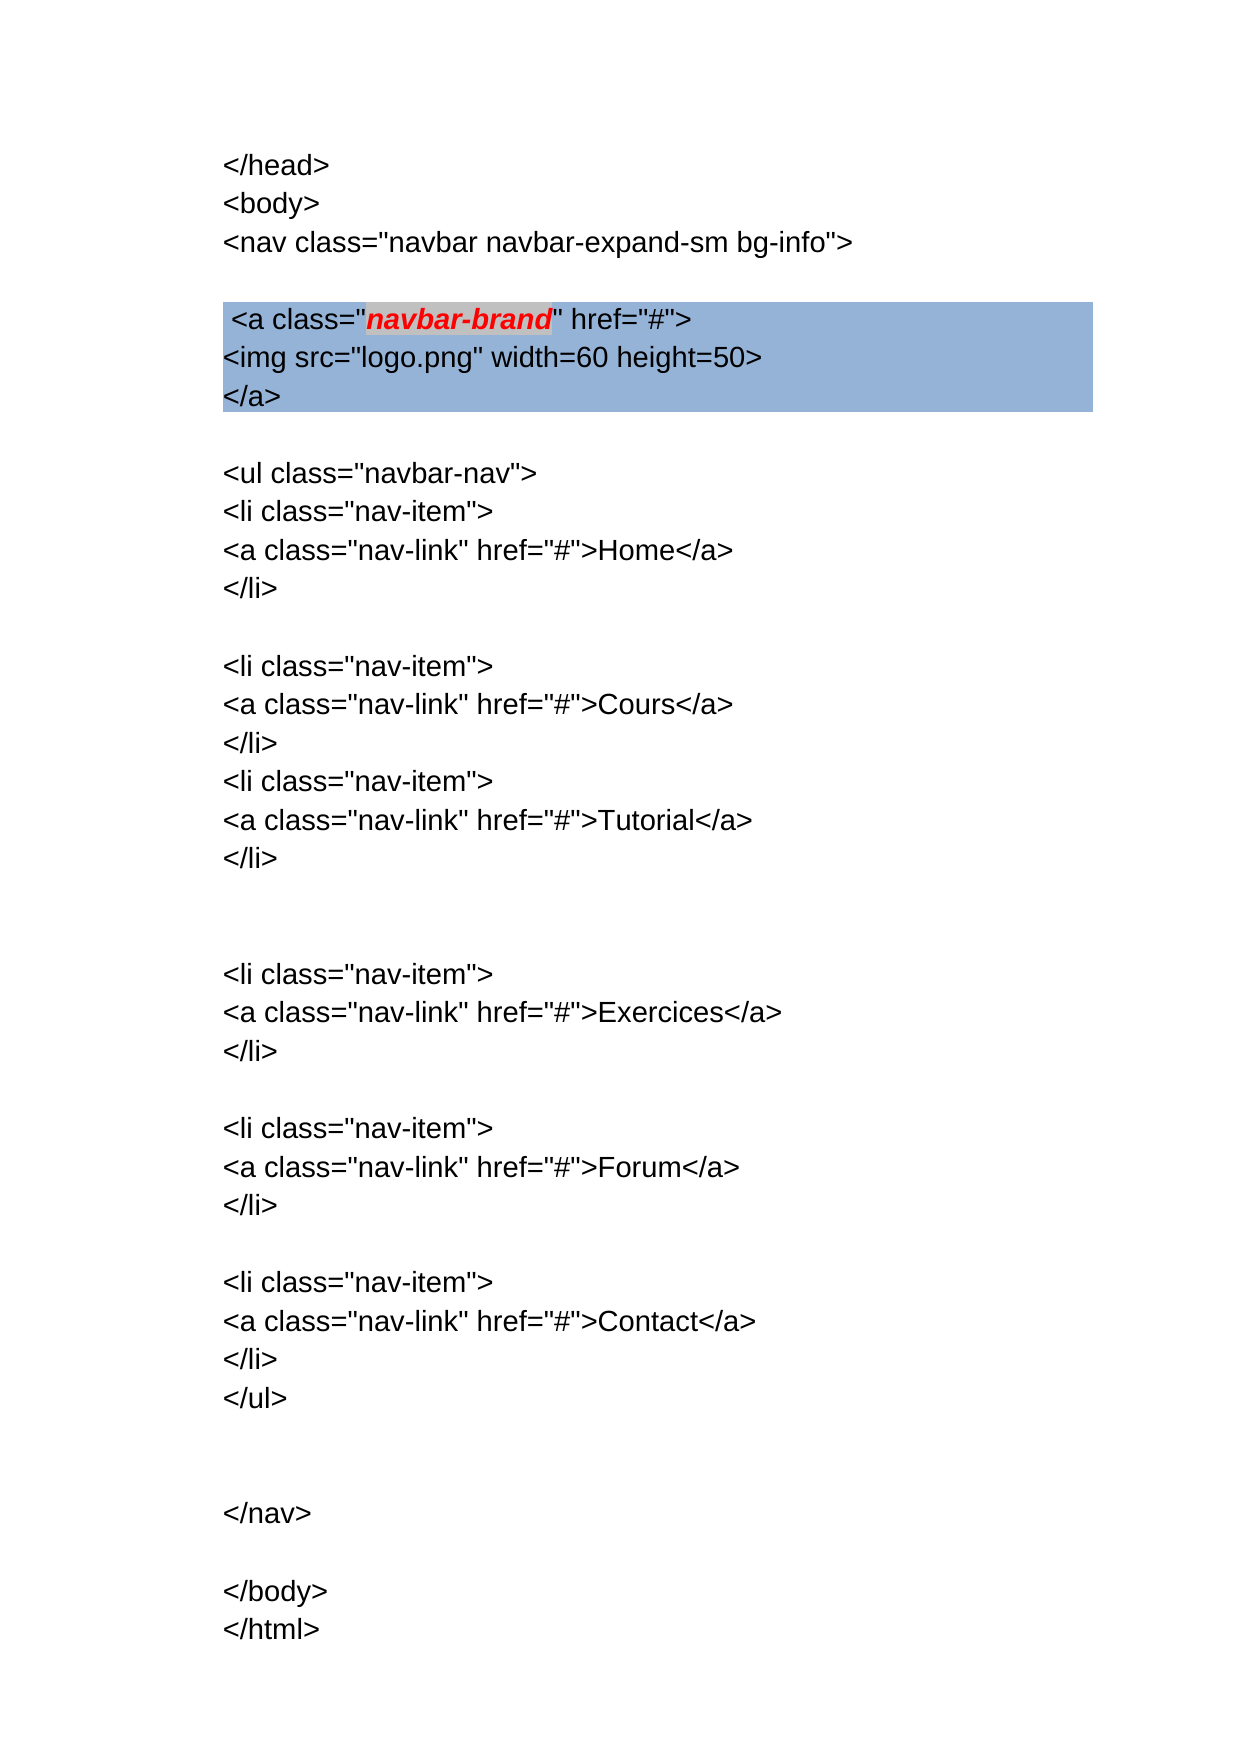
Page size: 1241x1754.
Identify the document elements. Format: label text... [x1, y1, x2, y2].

list </li> [223, 572, 1093, 605]
list <a class="nav-link" href="#">Tutorial</a> [223, 803, 1093, 836]
list </head> [223, 148, 1093, 181]
list </nav> [223, 1497, 1093, 1530]
list </li> [223, 841, 1093, 875]
list <li class="nav-item"> [223, 1265, 1093, 1299]
list <li class="nav-item"> [223, 494, 1093, 528]
list <li class="nav-item"> [223, 649, 1093, 682]
list <a class="nav-link" href="#">Forum</a> [223, 1150, 1093, 1183]
list </li> [223, 726, 1093, 759]
list <li class="nav-item"> [223, 1111, 1093, 1145]
list <img src="logo.png" width=60 height=50> [223, 340, 1093, 374]
list </li> [223, 1188, 1093, 1222]
list </li> [223, 1342, 1093, 1376]
list </ul> [223, 1381, 1093, 1414]
list <a class="nav-link" href="#">Contact</a> [223, 1304, 1093, 1337]
list <body> [223, 186, 1093, 220]
list <a class="nav-link" href="#">Home</a> [223, 533, 1093, 567]
list <li class="nav-item"> [223, 764, 1093, 798]
list <nav class="navbar navbar-expand-sm bg-info"> [223, 225, 1093, 258]
list <ul class="navbar-nav"> [223, 456, 1093, 489]
list </body> [223, 1574, 1093, 1607]
list <a class="nav-link" href="#">Cours</a> [223, 687, 1093, 721]
list <a class="navbar-brand" href="#"> [223, 302, 366, 335]
list </a> [223, 379, 1093, 412]
list <a class="navbar-brand" href="#"> [552, 302, 1093, 335]
list <li class="nav-item"> [223, 957, 1093, 991]
list </li> [223, 1034, 1093, 1068]
list <a class="nav-link" href="#">Exercices</a> [223, 996, 1093, 1029]
list </html> [223, 1612, 1093, 1646]
